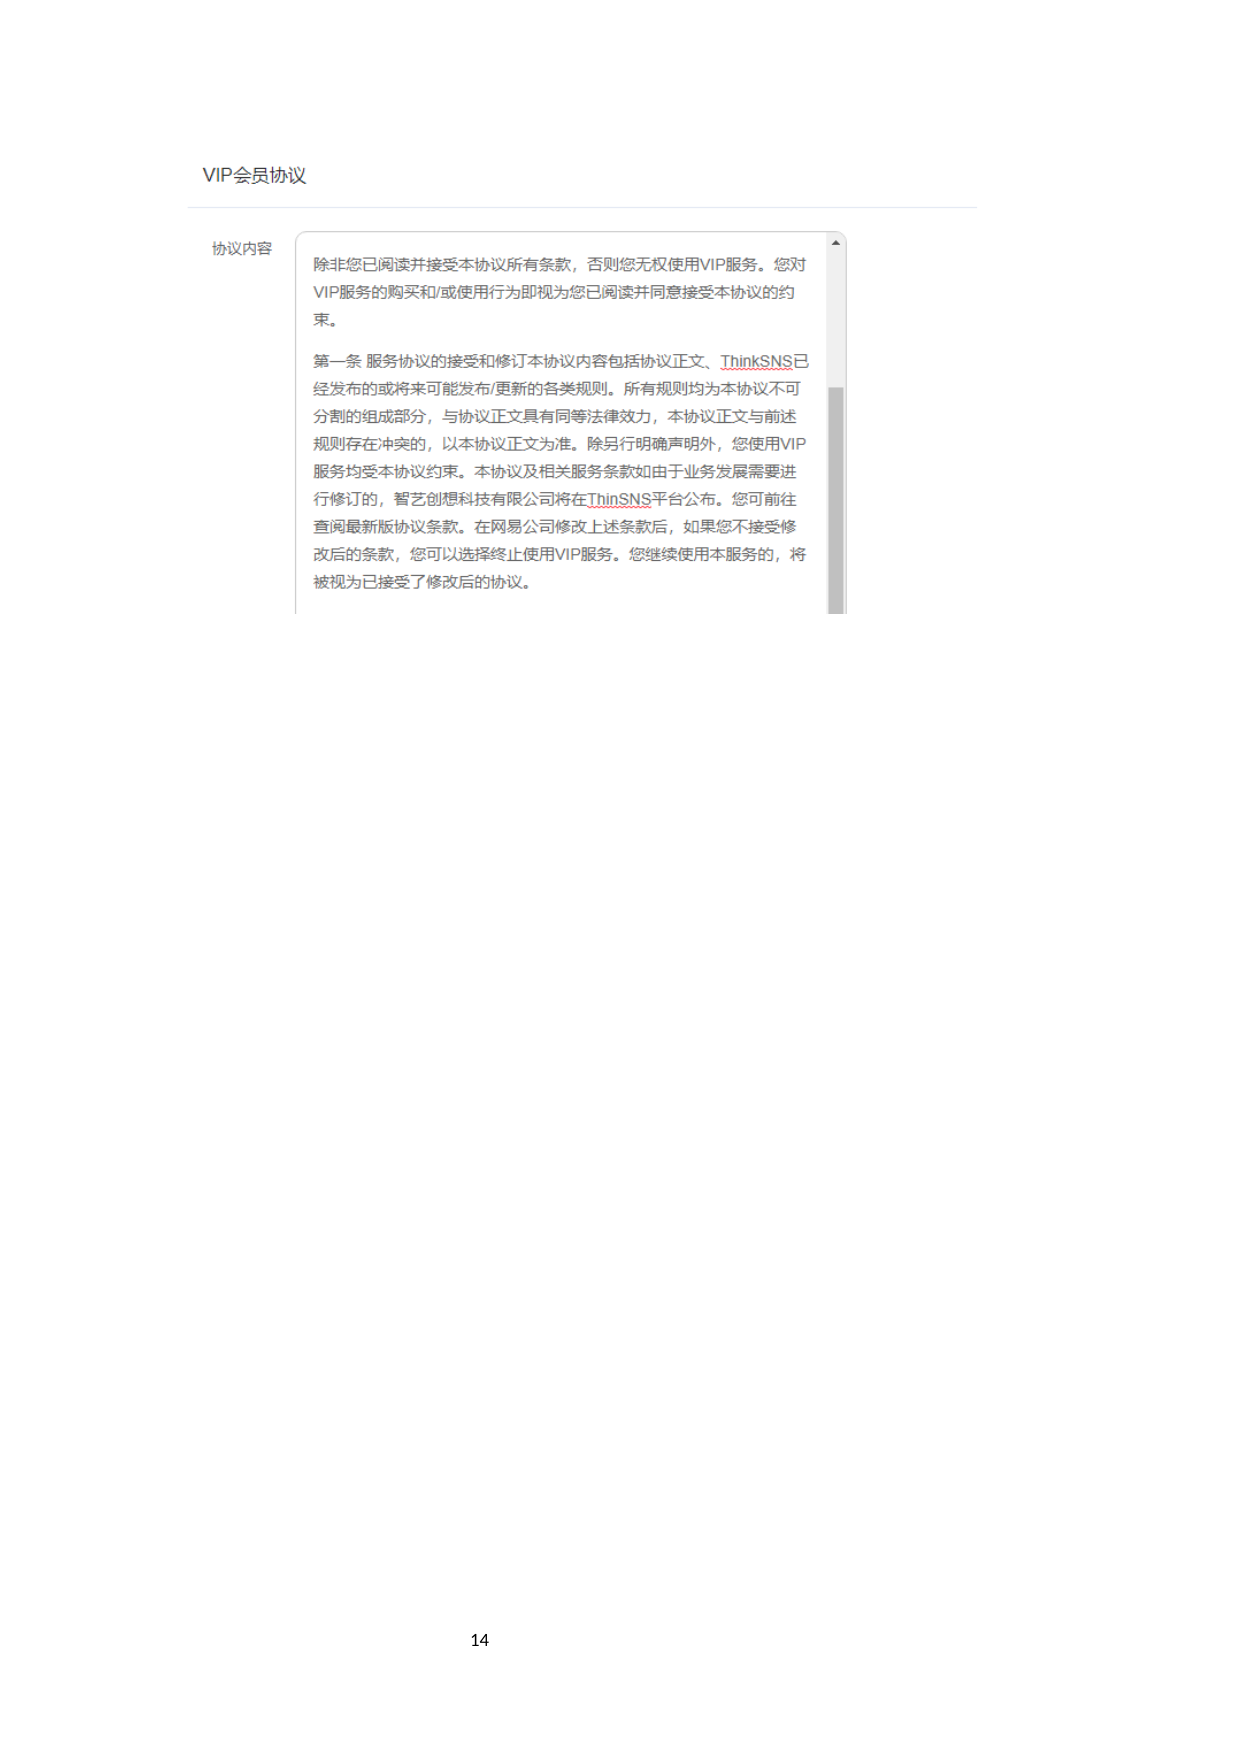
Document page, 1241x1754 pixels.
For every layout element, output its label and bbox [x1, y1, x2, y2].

picture [187, 162, 978, 614]
